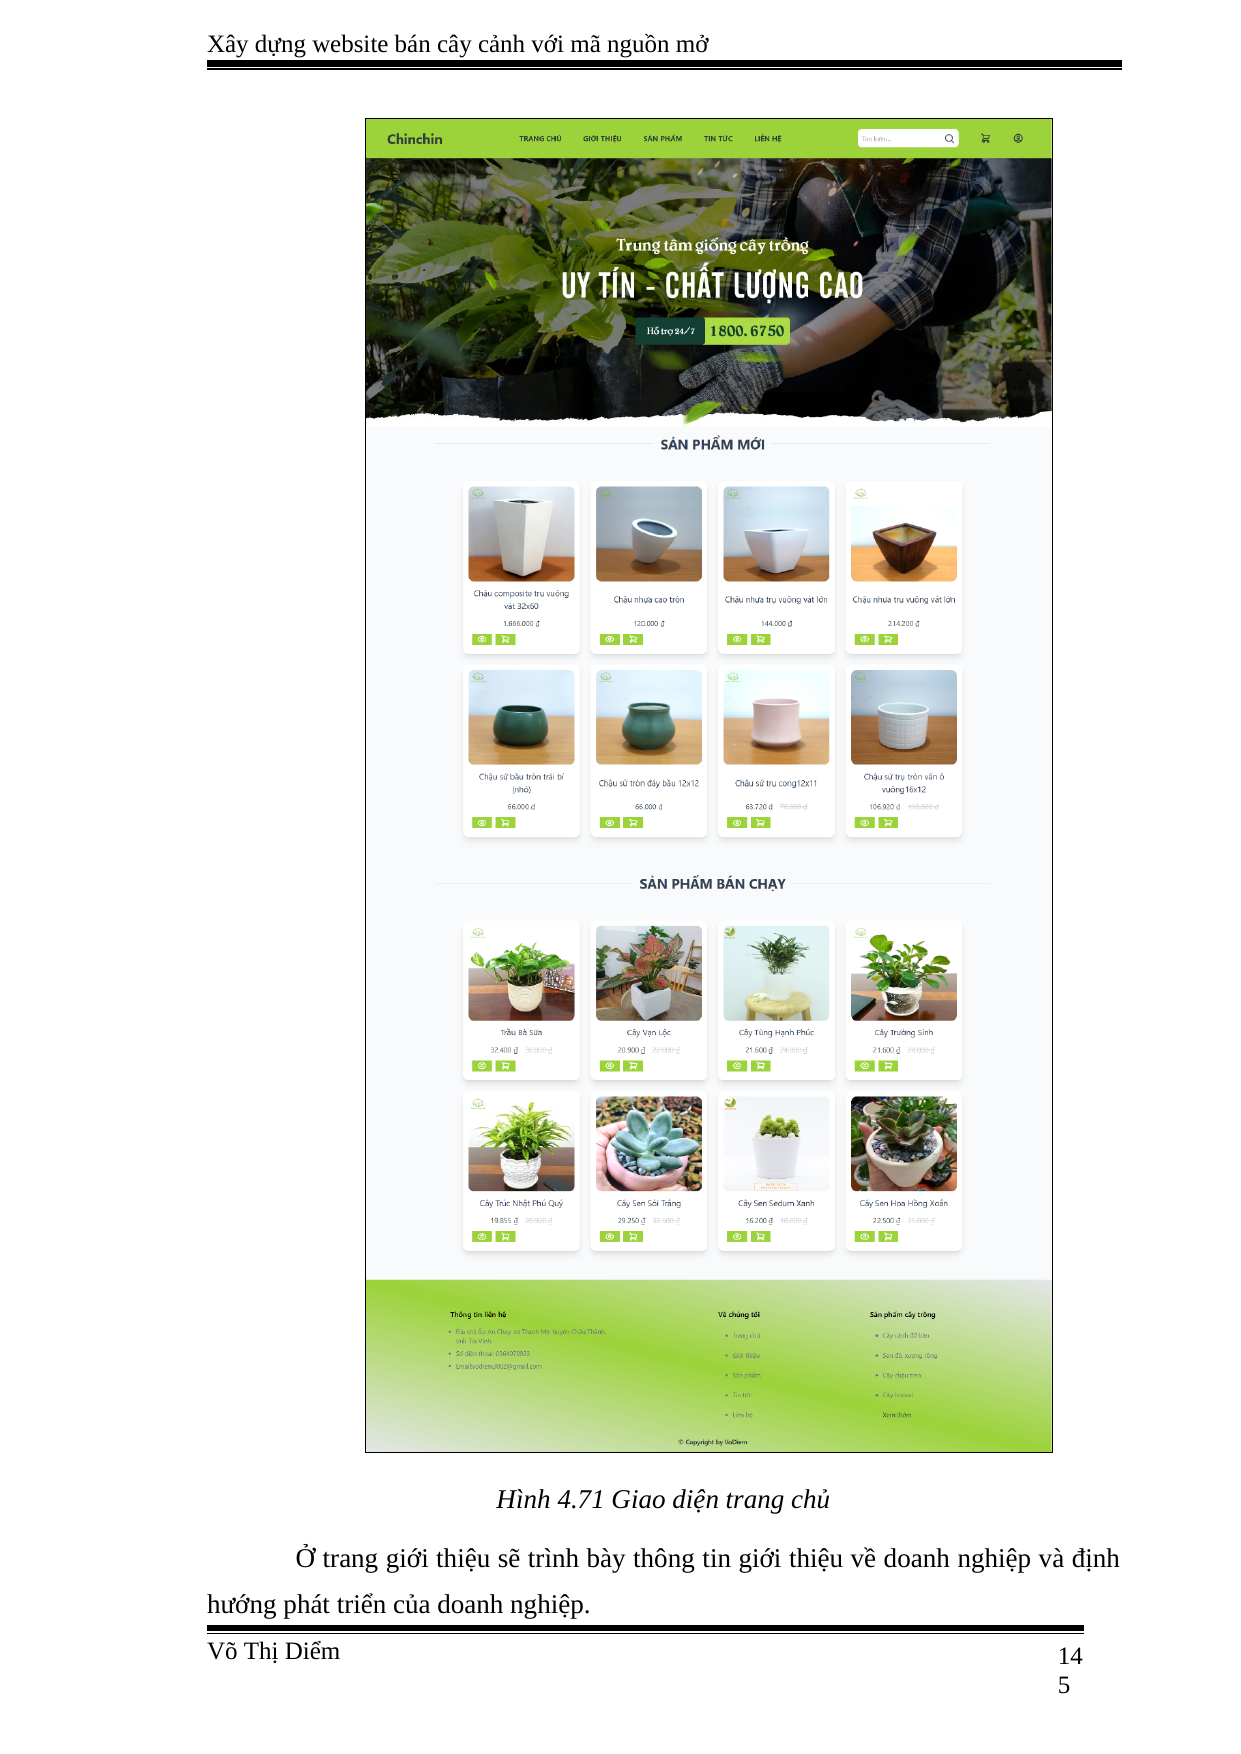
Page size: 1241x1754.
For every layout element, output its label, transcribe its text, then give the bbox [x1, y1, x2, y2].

text Ở trang giới thiệu sẽ trình bày thông tin giới thiệu về doanh nghiệp và định hướng phát triển của doanh nghiệp. [207, 1542, 1122, 1620]
picture [366, 119, 1052, 1452]
